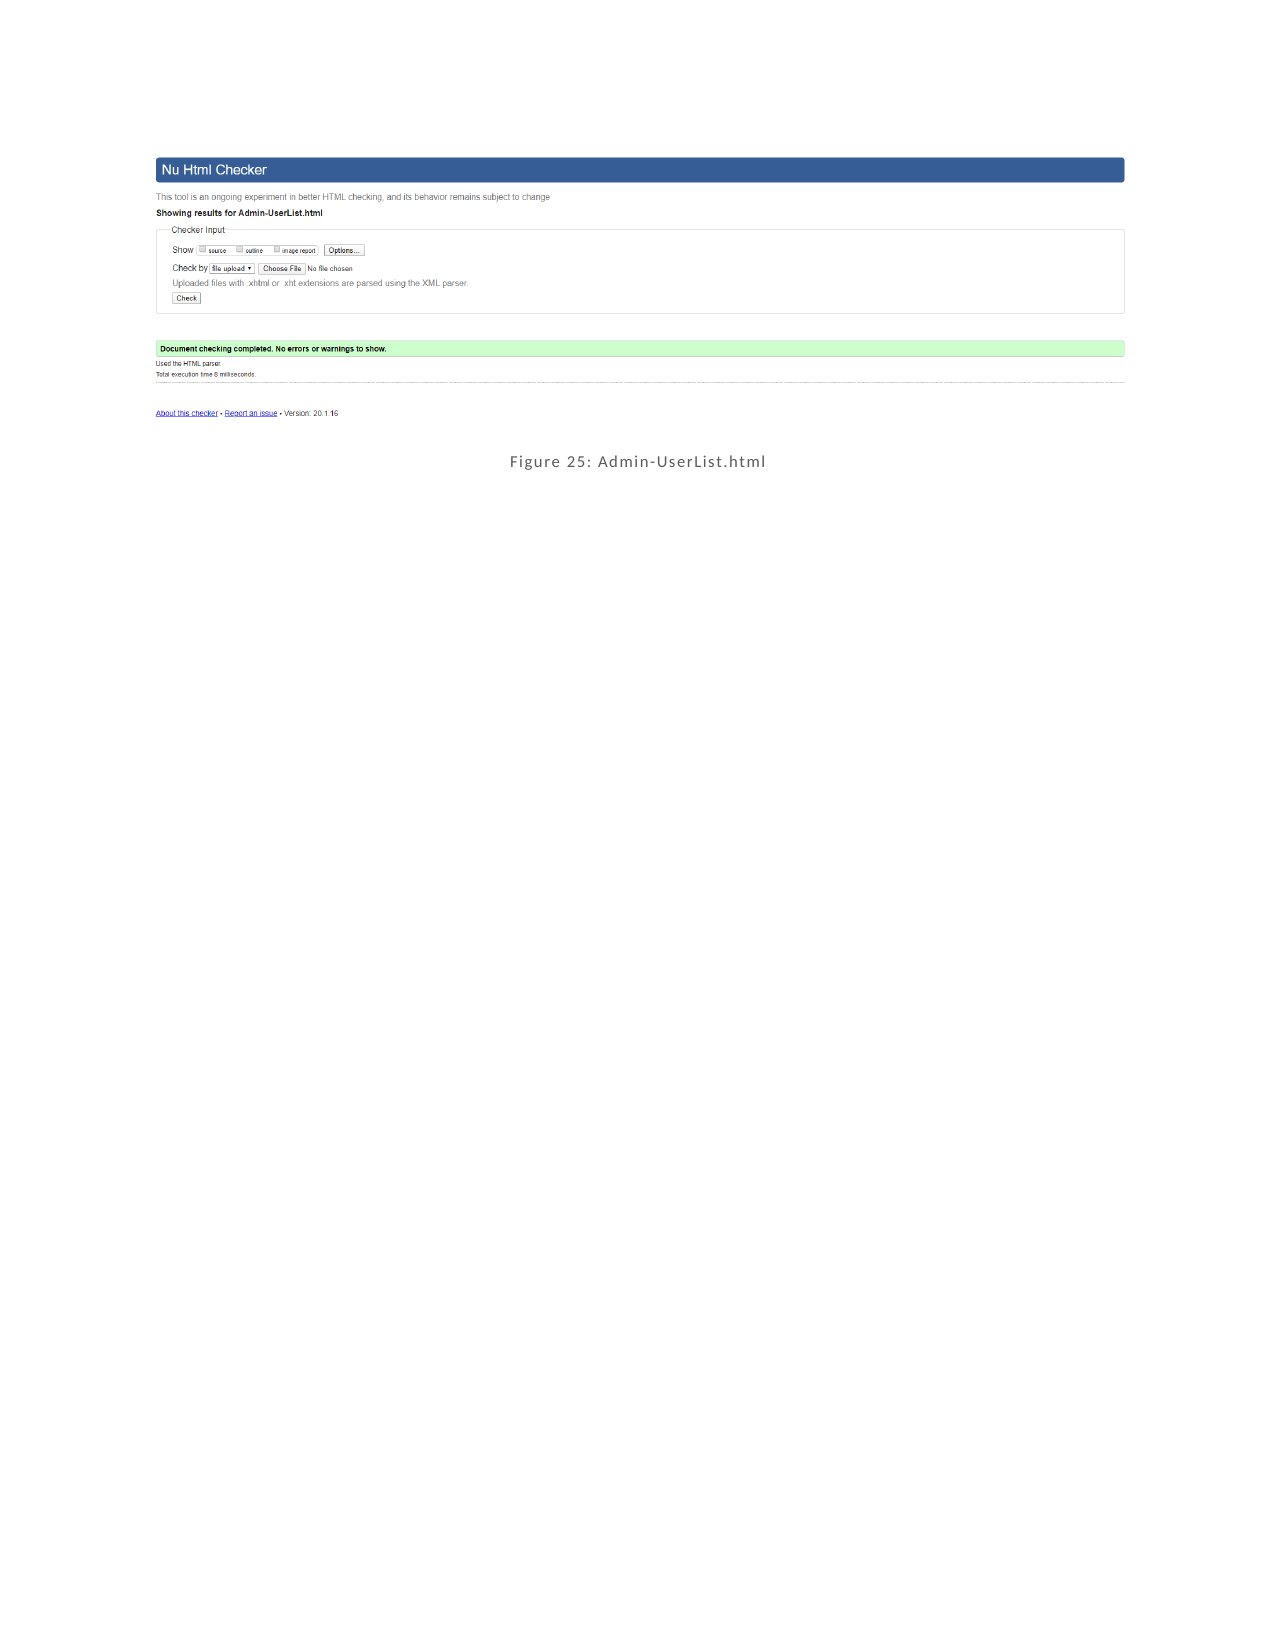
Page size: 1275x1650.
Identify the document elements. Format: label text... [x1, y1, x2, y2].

picture [150, 149, 1126, 433]
subtitle Figure 25: Admin-UserList.html [150, 452, 1125, 472]
